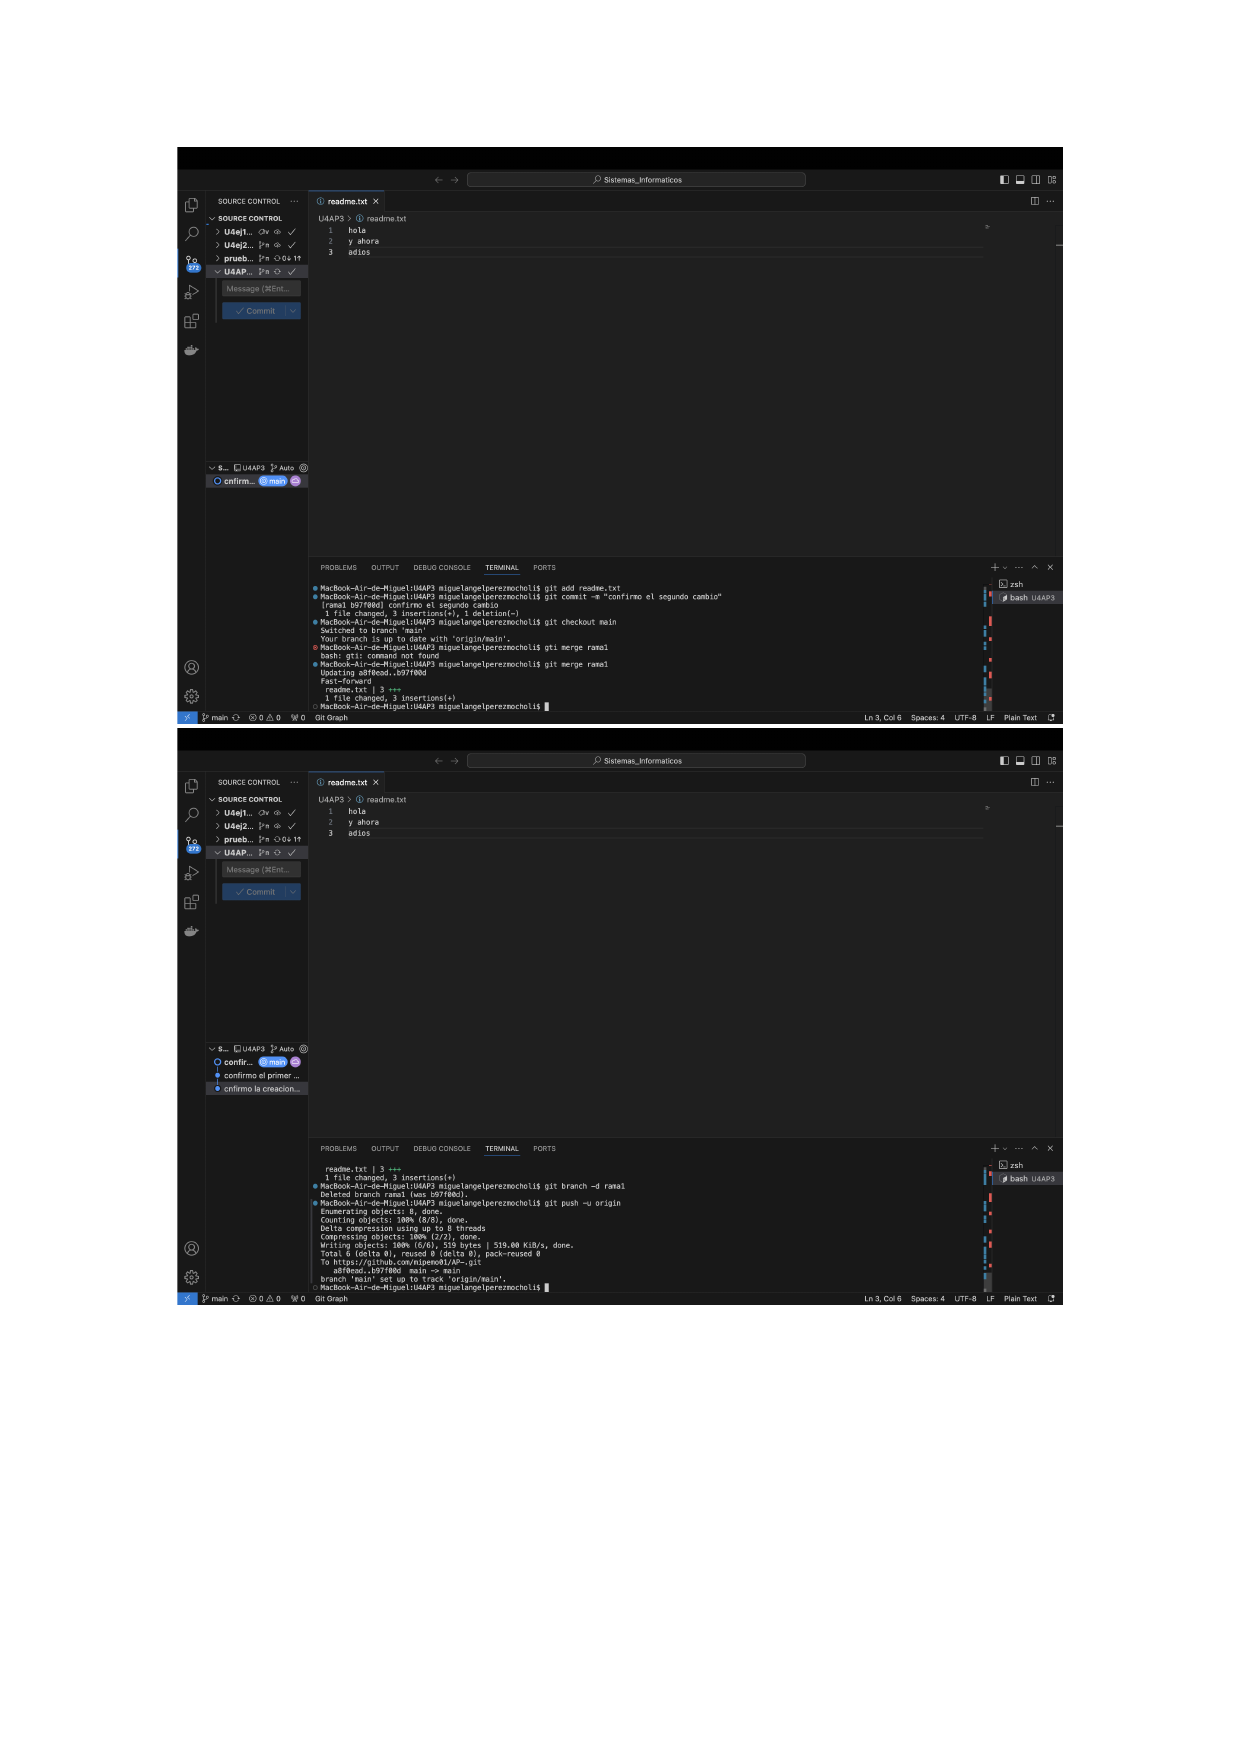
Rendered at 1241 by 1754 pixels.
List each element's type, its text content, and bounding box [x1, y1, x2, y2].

picture [177, 147, 1063, 724]
picture [177, 728, 1063, 1305]
